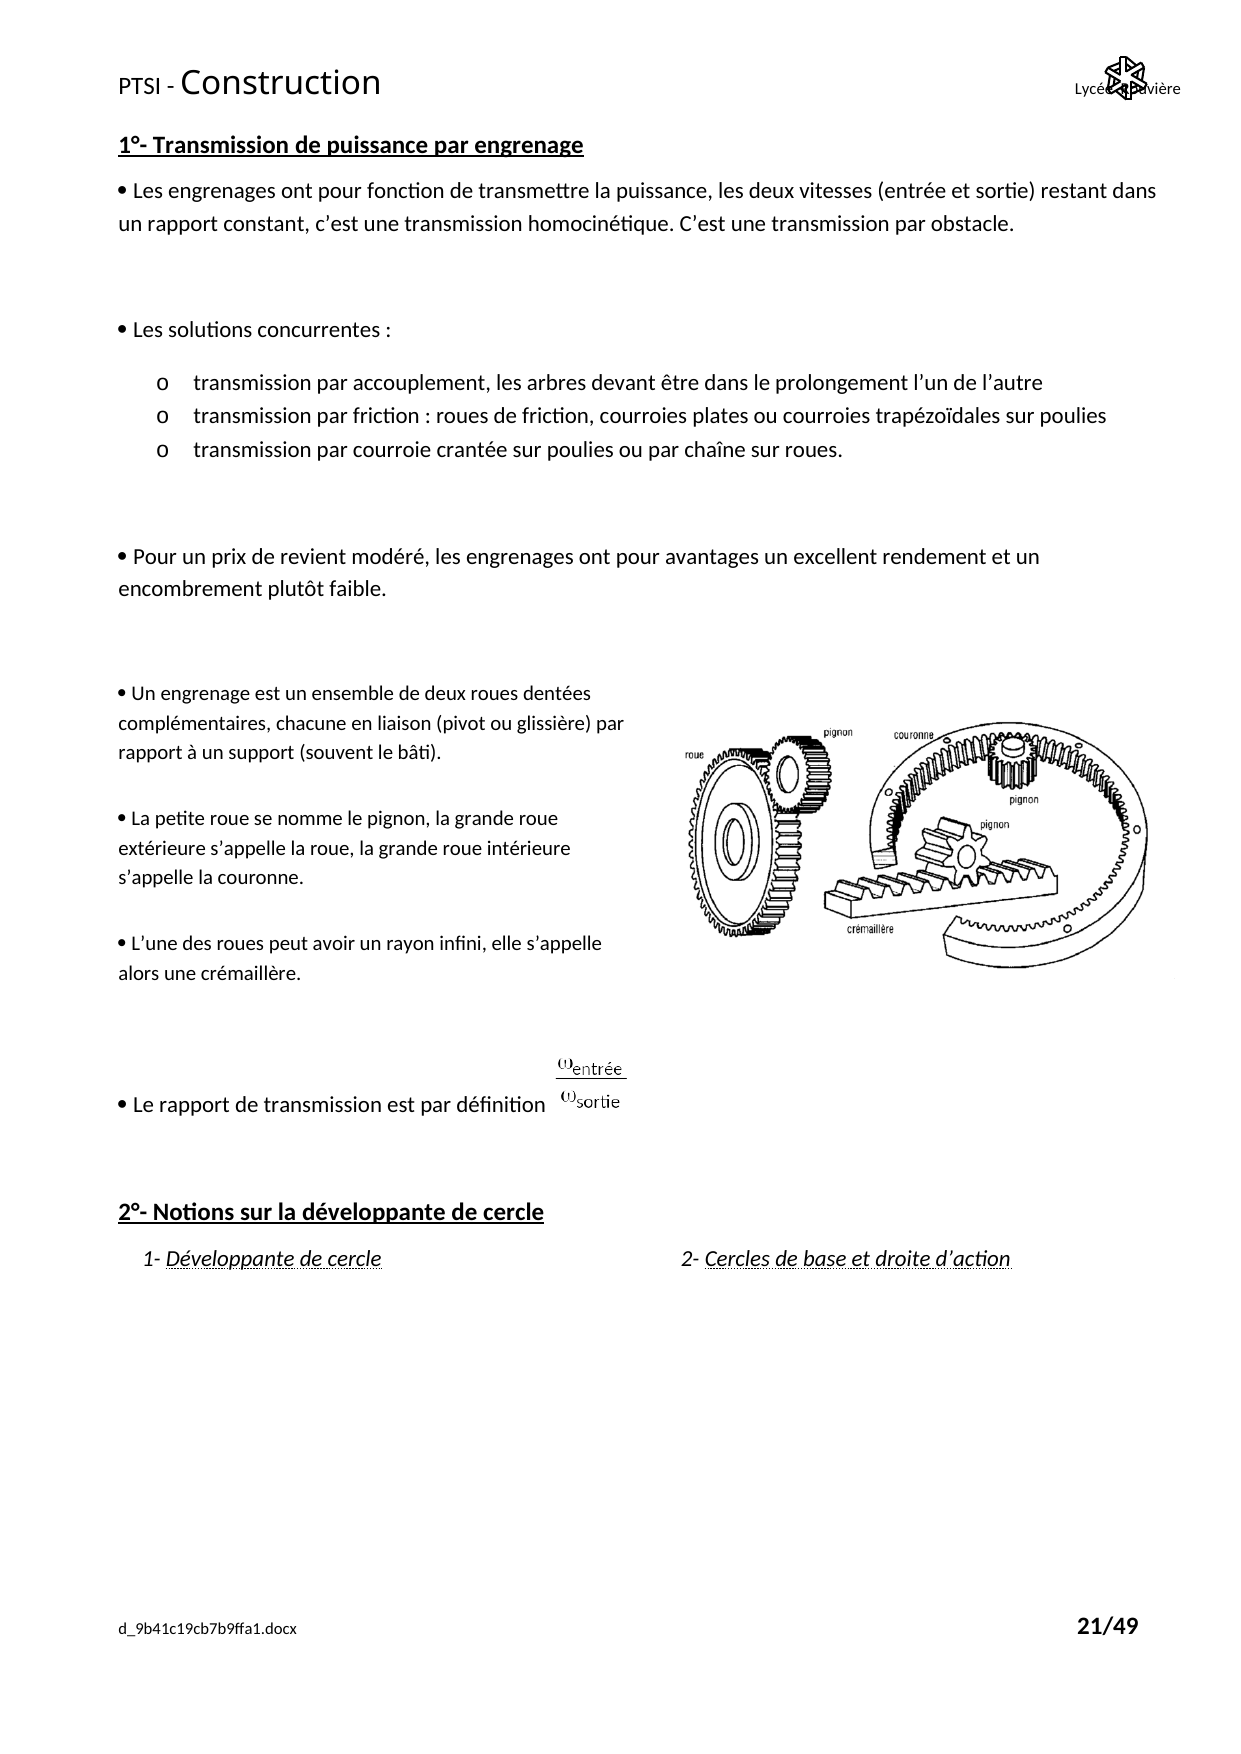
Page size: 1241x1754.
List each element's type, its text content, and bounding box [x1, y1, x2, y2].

text Les engrenages ont pour fonction de transmettre la puissance, les deux vitesses (entrée et sortie) restant dans un rapport constant, c’est une transmission homocinétique. C’est une transmission par obstacle. [118, 177, 1181, 237]
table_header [650, 1244, 1188, 1333]
list transmission par friction : roues de friction, courroies plates ou courroies trapézoïdales sur poulies [156, 401, 1181, 431]
table_header Un engrenage est un ensemble de deux roues dentées complémentaires, chacune en liaison (pivot ou glissière) par rapport à un support (souvent le bâti). La petite roue se nomme le pignon, la grande roue extérieure s’appelle la roue, la grande roue intérieure s’appelle la couronne. L’une des roues peut avoir un rayon infini, elle s’appelle alors une crémaillère. [107, 681, 646, 993]
picture [657, 713, 1175, 979]
text Les solutions concurrentes : [118, 315, 1181, 343]
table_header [111, 1244, 650, 1333]
text Le rapport de transmission est par définition [118, 1046, 1181, 1118]
list transmission par courroie crantée sur poulies ou par chaîne sur roues. [156, 435, 1181, 464]
table_header [646, 681, 1190, 993]
subtitle Transmission de puissance par engrenage [118, 129, 1181, 160]
subtitle Notions sur la développante de cercle [118, 1196, 1181, 1227]
list transmission par accouplement, les arbres devant être dans le prolongement l’un de l’autre [156, 368, 1181, 397]
text Pour un prix de revient modéré, les engrenages ont pour avantages un excellent rendement et un encombrement plutôt faible. [118, 542, 1181, 603]
